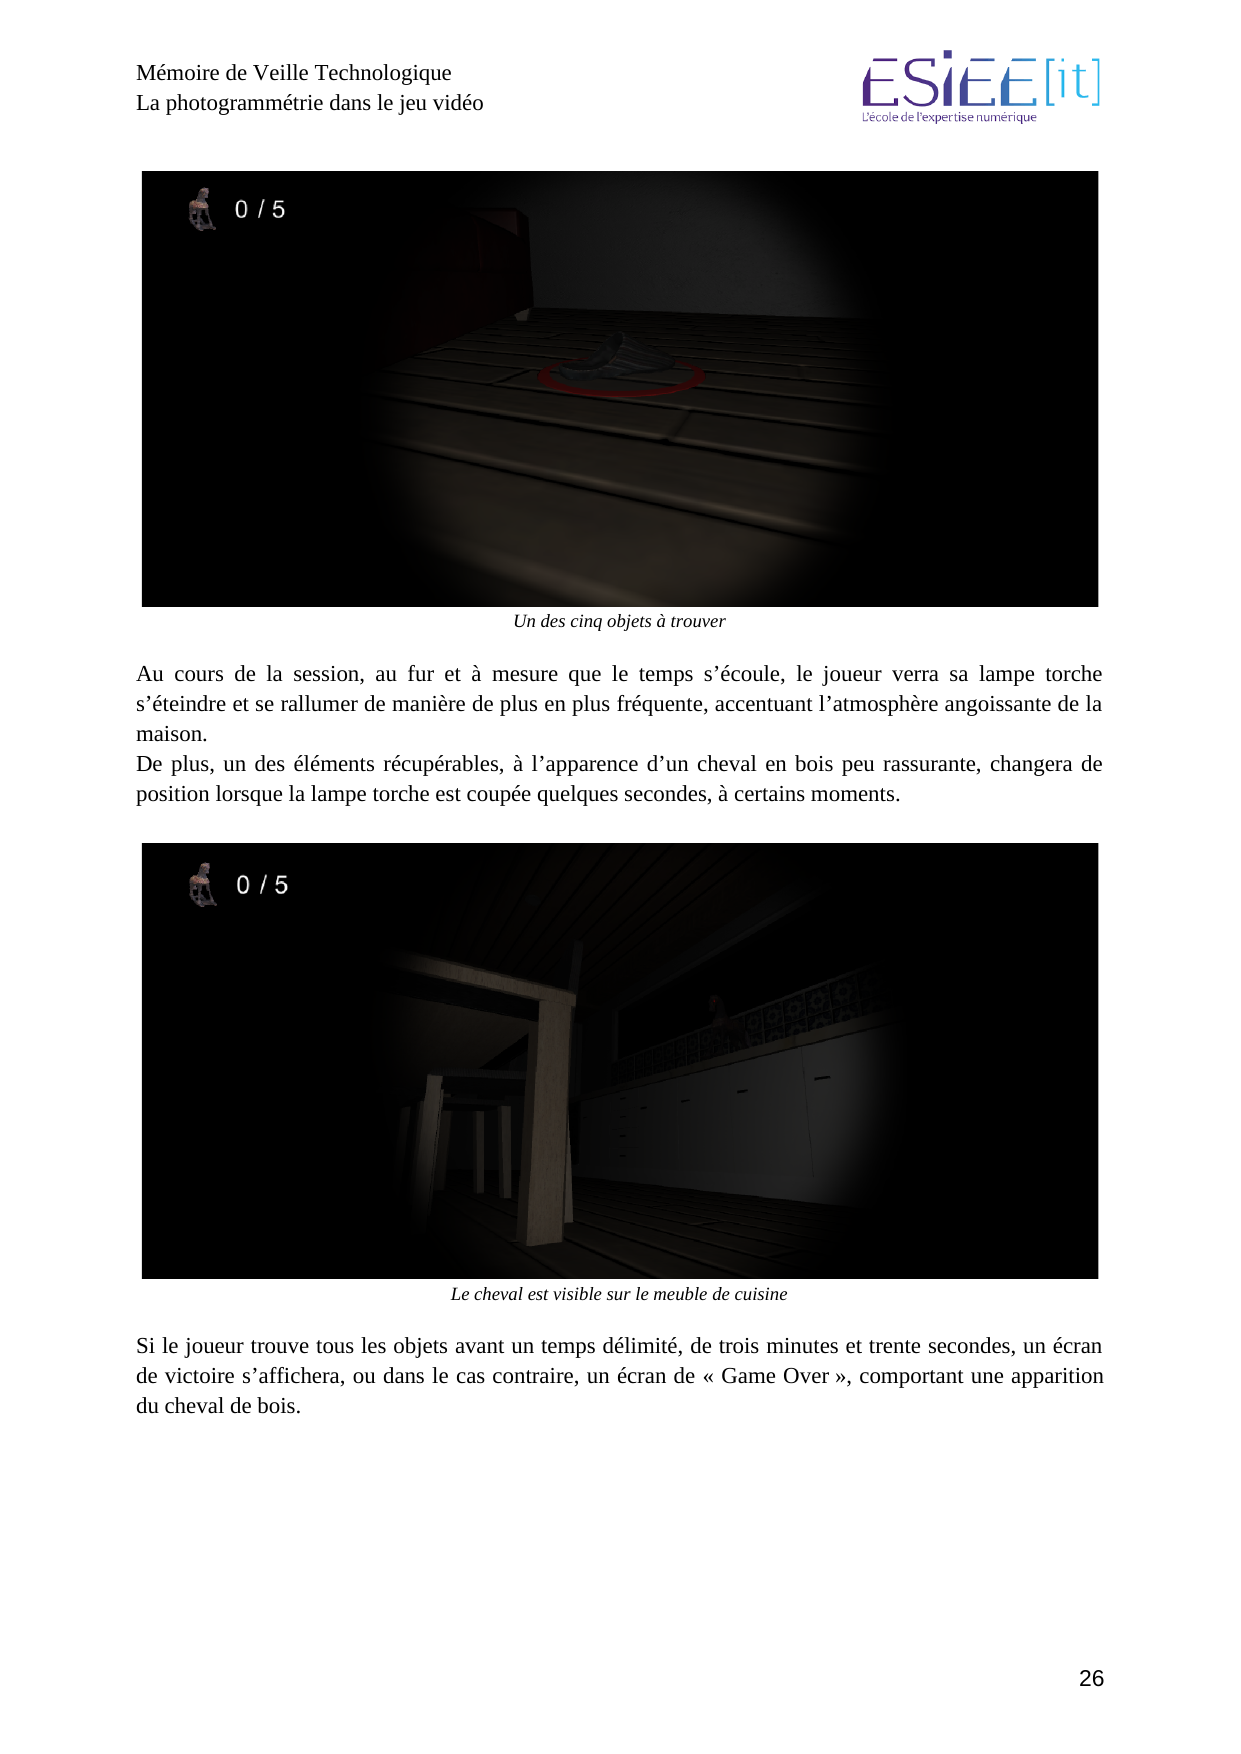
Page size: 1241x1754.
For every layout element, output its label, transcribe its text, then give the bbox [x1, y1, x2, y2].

picture [862, 50, 1100, 124]
text Le cheval est visible sur le meuble de cuisine [136, 1282, 1104, 1304]
picture [141, 171, 1099, 607]
text Au cours de la session, au fur et à mesure que le temps s’écoule, le joueur verra sa lampe torche s’éteindre et se rallumer de manière de plus en plus fréquente, accentuant l’atmosphère angoissante de la maison. [136, 659, 1104, 746]
picture [141, 843, 1099, 1279]
text Un des cinq objets à trouver [136, 610, 1104, 632]
text De plus, un des éléments récupérables, à l’apparence d’un cheval en bois peu rassurante, changera de position lorsque la lampe torche est coupée quelques secondes, à certains moments. [136, 750, 1104, 807]
text Si le joueur trouve tous les objets avant un temps délimité, de trois minutes et trente secondes, un écran de victoire s’affichera, ou dans le cas contraire, un écran de « Game Over », comportant une apparition du cheval de bois. [136, 1332, 1104, 1419]
